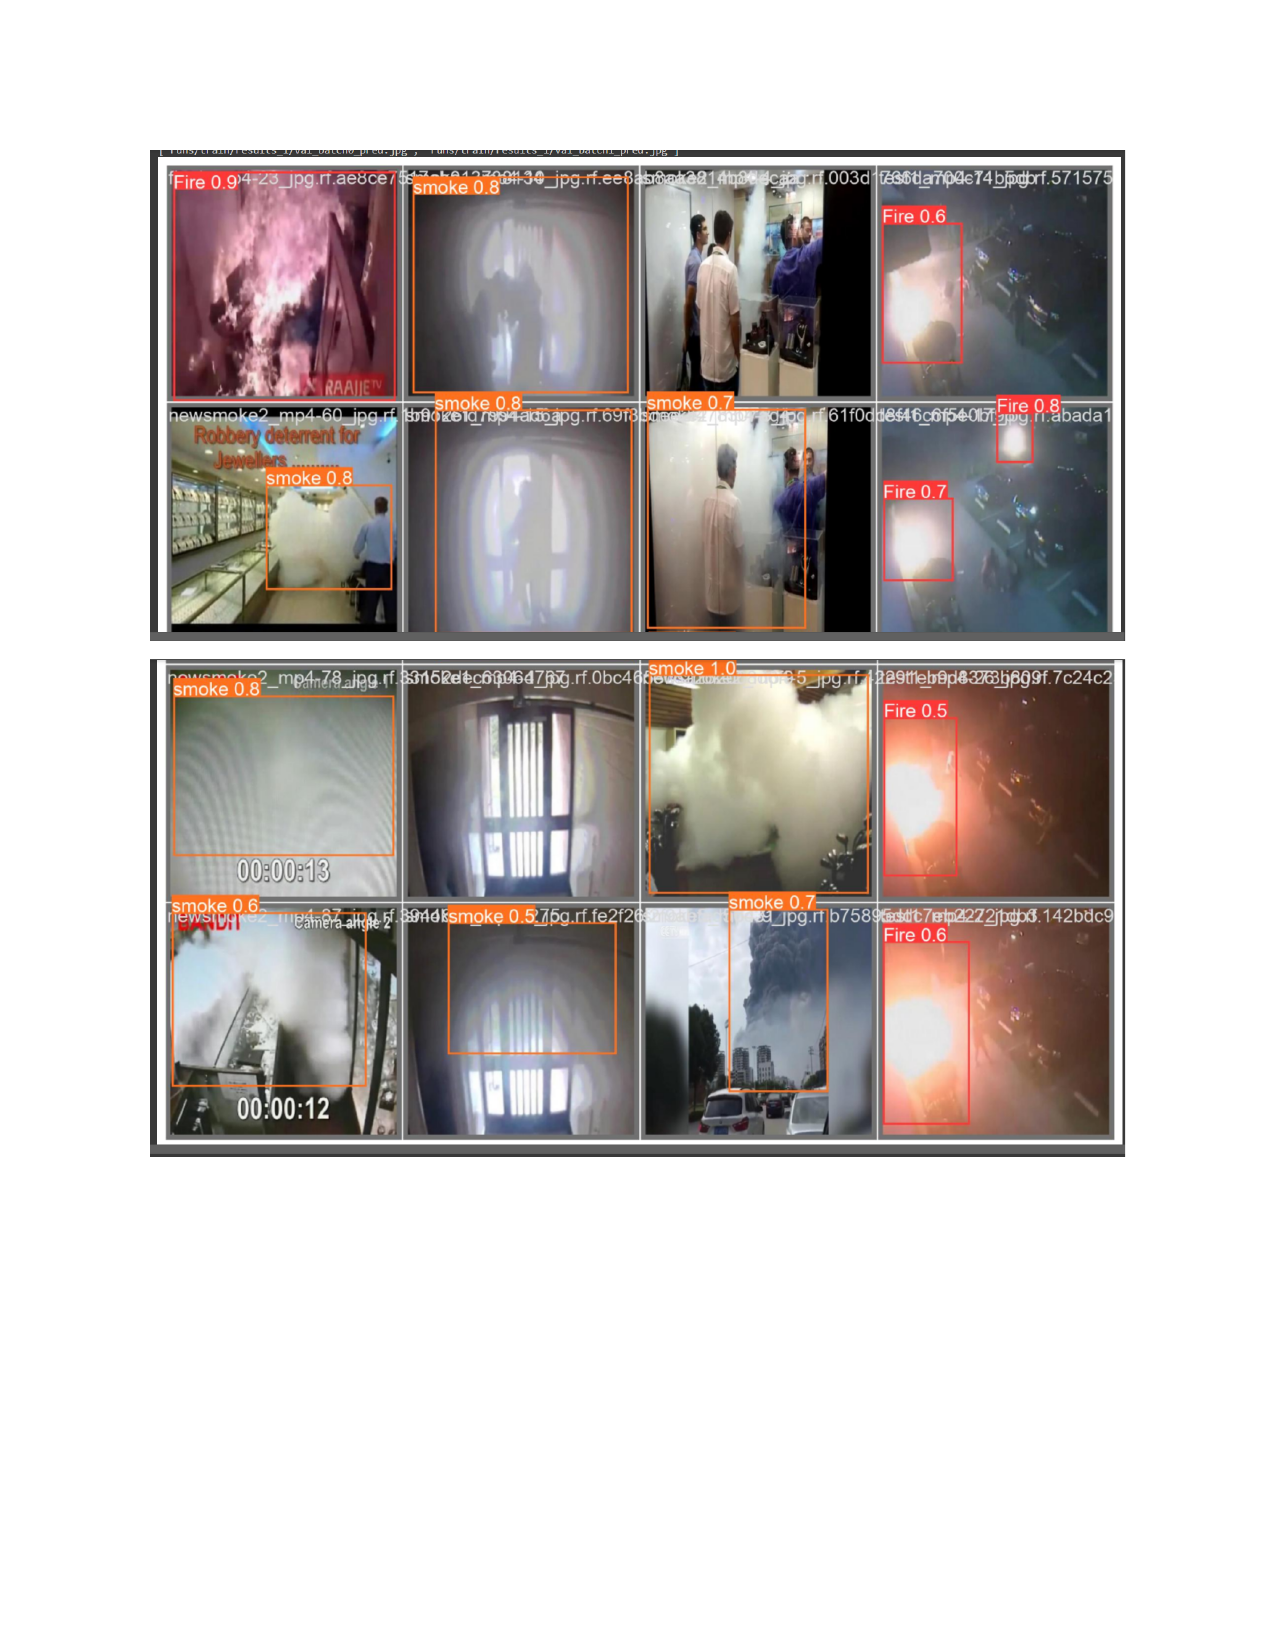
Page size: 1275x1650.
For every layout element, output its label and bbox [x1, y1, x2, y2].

picture [150, 659, 1125, 1157]
picture [150, 150, 1125, 641]
